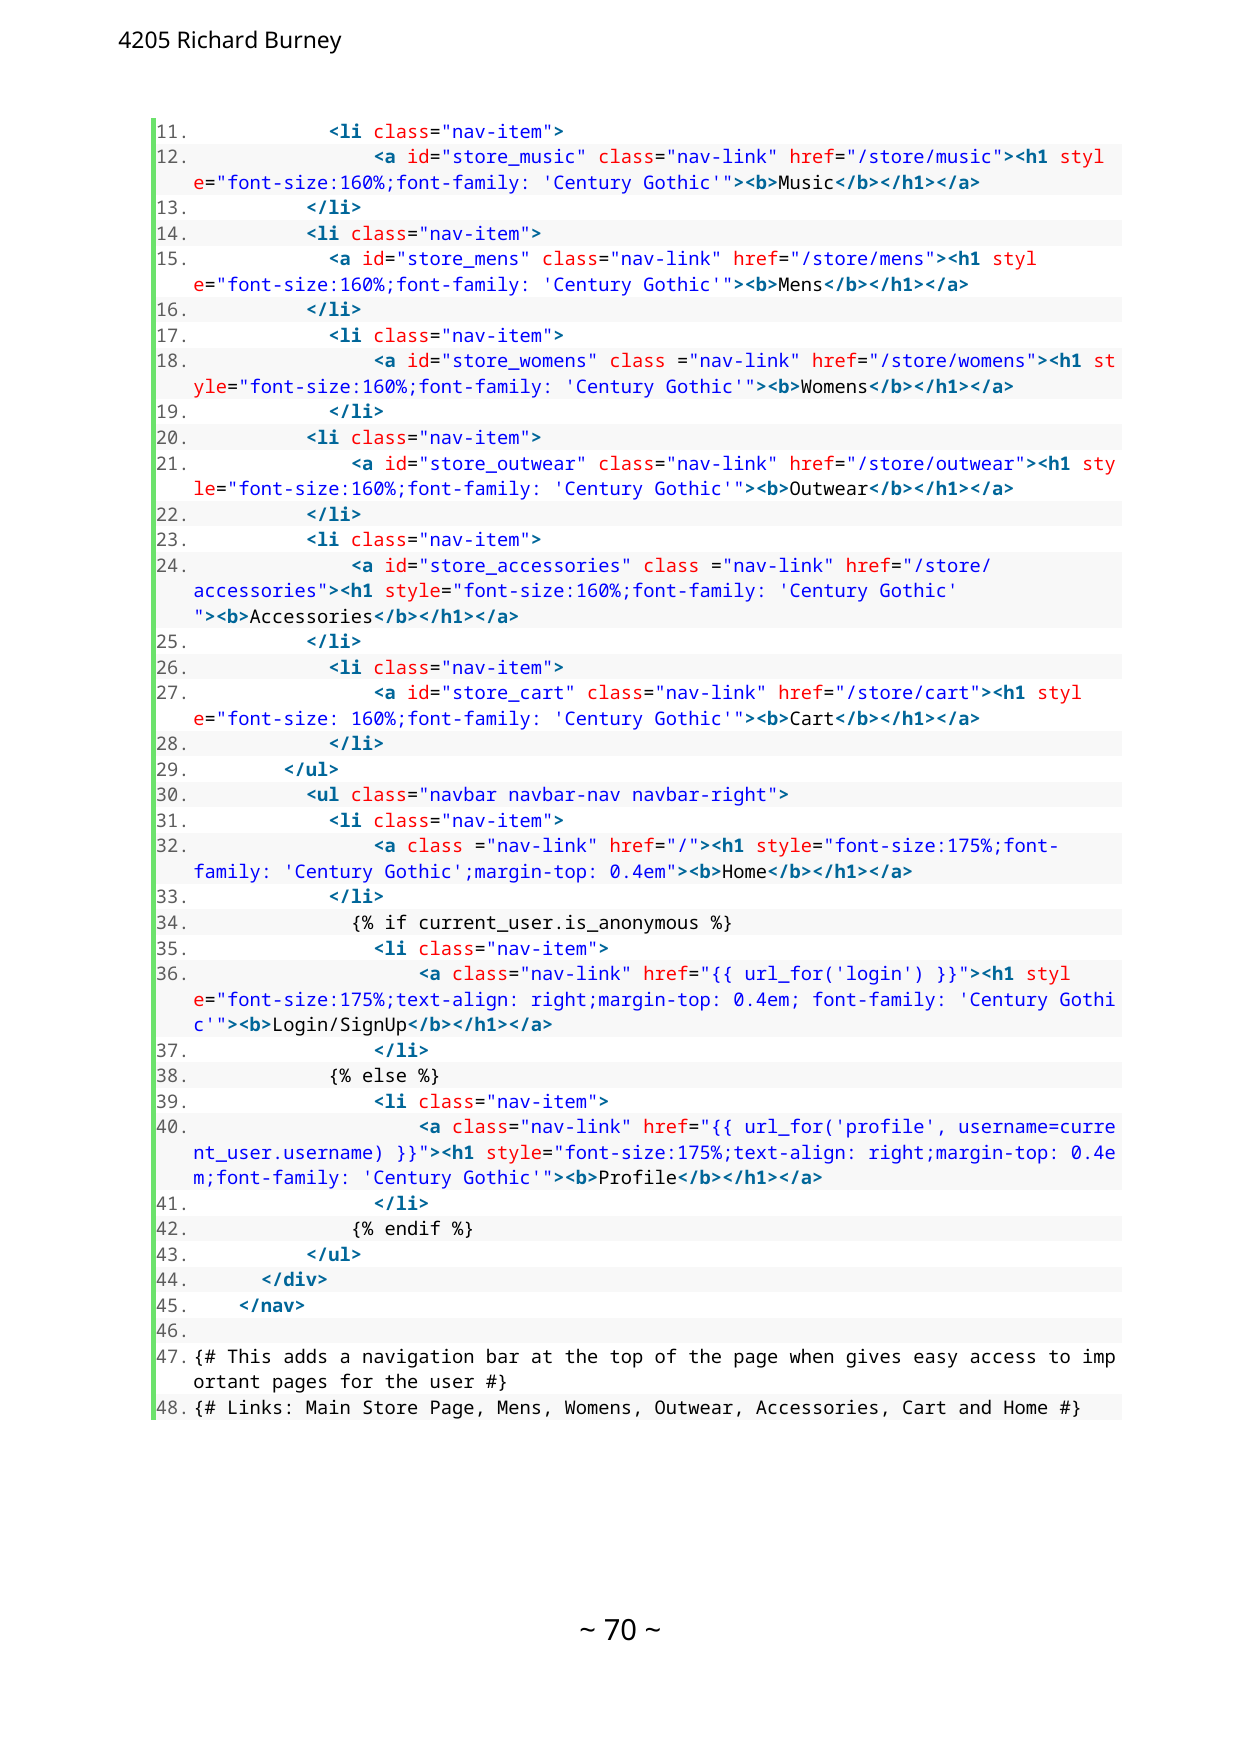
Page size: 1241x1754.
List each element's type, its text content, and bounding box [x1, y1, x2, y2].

list {# This adds a navigation bar at the top of the page when gives easy access to important pages for the user #} [156, 1343, 1122, 1394]
list <a id="store_outwear" class="nav-link" href="/store/outwear"><h1 style="font-size:160%;font-family: 'Century Gothic'"><b>Outwear</b></h1></a> [156, 450, 1122, 501]
list <li class="nav-item"> [156, 654, 1122, 679]
list {% else %} [156, 1062, 1122, 1088]
list <a id="store_music" class="nav-link" href="/store/music"><h1 style="font-size:160%;font-family: 'Century Gothic'"><b>Music</b></h1></a> [156, 144, 1122, 195]
list </li> [156, 1037, 1122, 1062]
list <li class="nav-item"> [156, 526, 1122, 552]
list <a class="nav-link" href="{{ url_for('profile', username=current_user.username) }}"><h1 style="font-size:175%;text-align: right;margin-top: 0.4em;font-family: 'Century Gothic'"><b>Profile</b></h1></a> [156, 1113, 1122, 1190]
list <li class="nav-item"> [156, 322, 1122, 348]
list </ul> [156, 1241, 1122, 1267]
list </div> [156, 1267, 1122, 1292]
list </li> [156, 297, 1122, 322]
list </li> [156, 501, 1122, 526]
list <a class ="nav-link" href="/"><h1 style="font-size:175%;font-family: 'Century Gothic';margin-top: 0.4em"><b>Home</b></h1></a> [156, 833, 1122, 884]
list <a id="store_cart" class="nav-link" href="/store/cart"><h1 style="font-size: 160%;font-family: 'Century Gothic'"><b>Cart</b></h1></a> [156, 679, 1122, 731]
list {# Links: Main Store Page, Mens, Womens, Outwear, Accessories, Cart and Home #} [156, 1394, 1122, 1420]
list <a id="store_mens" class="nav-link" href="/store/mens"><h1 style="font-size:160%;font-family: 'Century Gothic'"><b>Mens</b></h1></a> [156, 246, 1122, 297]
list {% endif %} [156, 1216, 1122, 1241]
list </li> [156, 628, 1122, 654]
list <li class="nav-item"> [156, 807, 1122, 833]
list </li> [156, 1190, 1122, 1216]
list <li class="nav-item"> [156, 118, 1122, 144]
list <li class="nav-item"> [156, 1088, 1122, 1113]
list </li> [156, 884, 1122, 909]
list </ul> [156, 756, 1122, 782]
list <li class="nav-item"> [156, 424, 1122, 450]
list </li> [156, 195, 1122, 220]
list {% if current_user.is_anonymous %} [156, 909, 1122, 935]
list <li class="nav-item"> [156, 935, 1122, 960]
list <a id="store_womens" class ="nav-link" href="/store/womens"><h1 style="font-size:160%;font-family: 'Century Gothic'"><b>Womens</b></h1></a> [156, 348, 1122, 399]
list <a id="store_accessories" class ="nav-link" href="/store/accessories"><h1 style="font-size:160%;font-family: 'Century Gothic'"><b>Accessories</b></h1></a> [156, 552, 1122, 628]
list </li> [156, 399, 1122, 424]
list <li class="nav-item"> [156, 220, 1122, 246]
list <ul class="navbar navbar-nav navbar-right"> [156, 782, 1122, 807]
list </nav> [156, 1292, 1122, 1318]
list <a class="nav-link" href="{{ url_for('login') }}"><h1 style="font-size:175%;text-align: right;margin-top: 0.4em; font-family: 'Century Gothic'"><b>Login/SignUp</b></h1></a> [156, 960, 1122, 1037]
list </li> [156, 731, 1122, 756]
